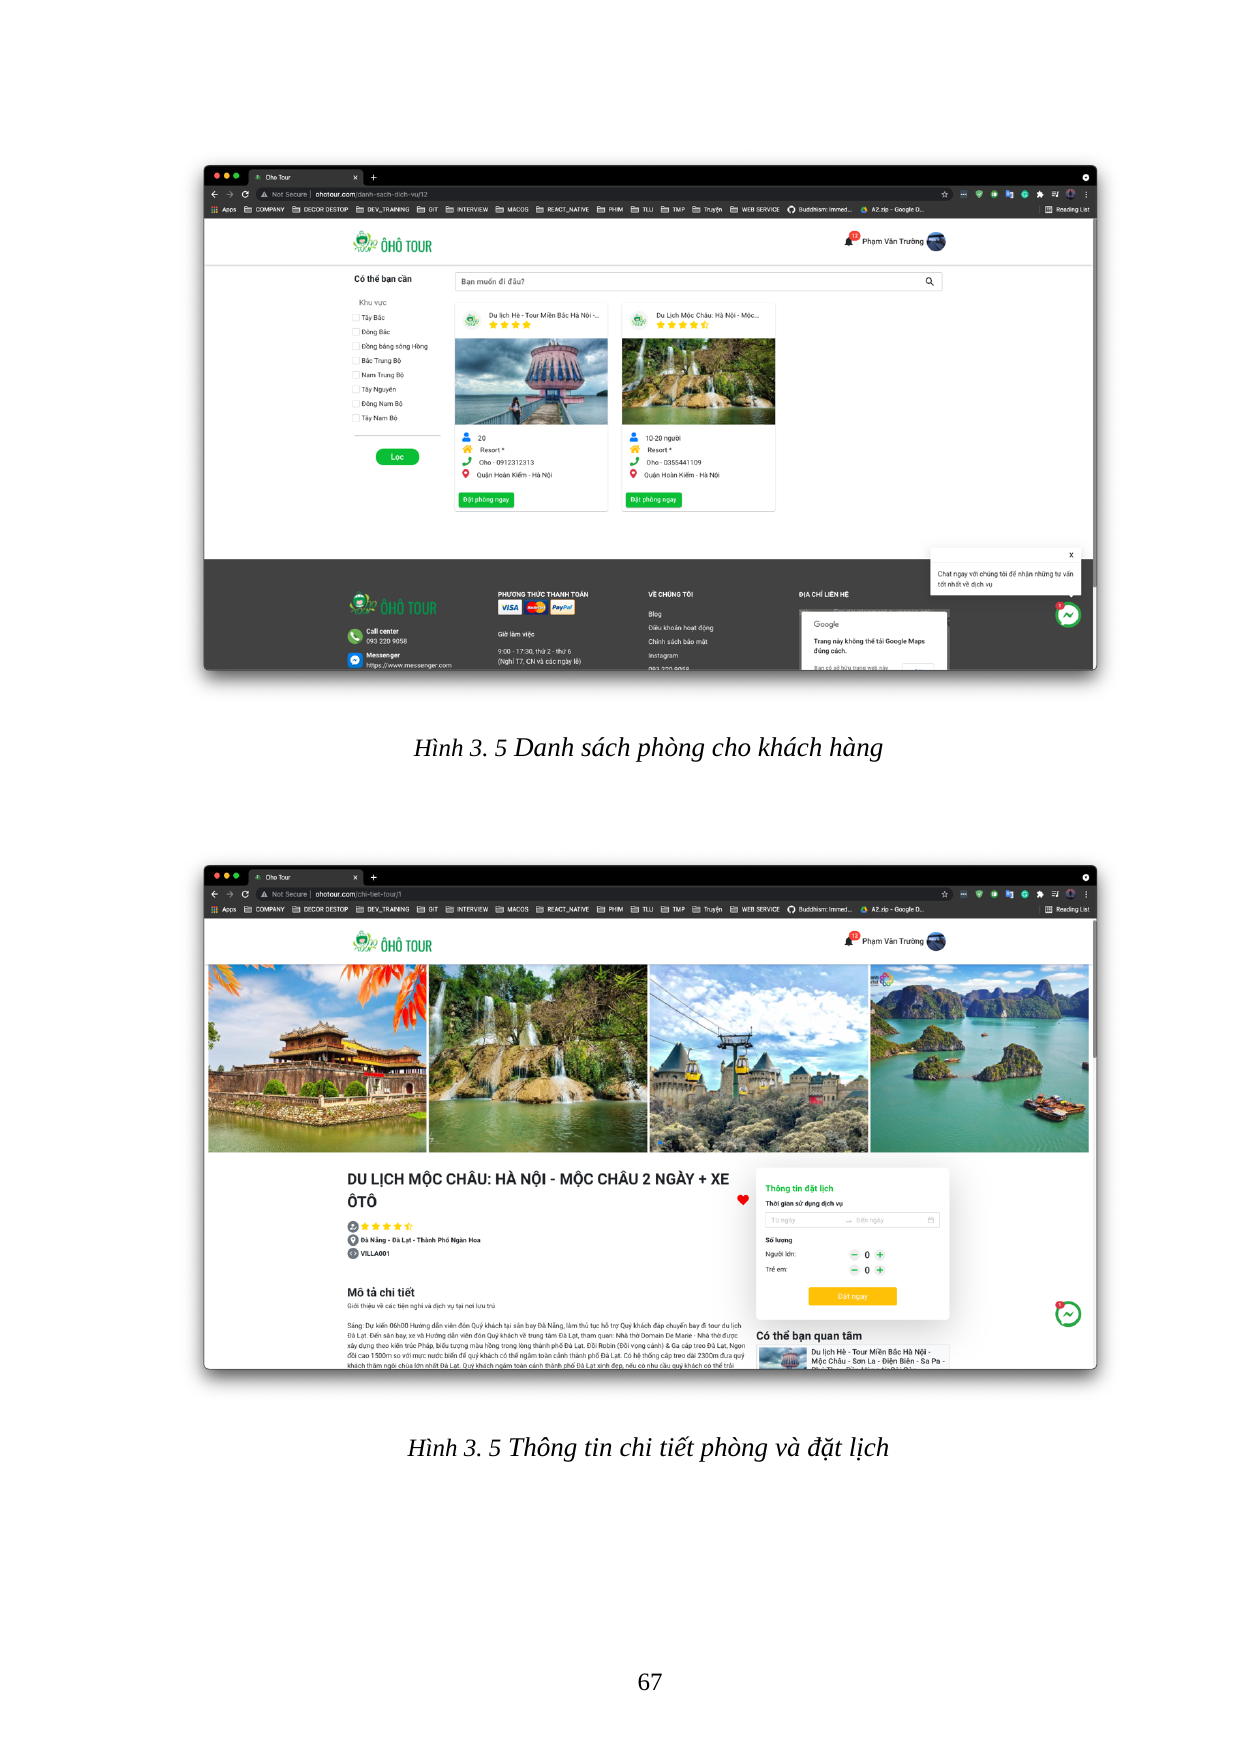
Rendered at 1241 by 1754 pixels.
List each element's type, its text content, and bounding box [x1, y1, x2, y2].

picture [177, 147, 1123, 705]
text Hình 3. 5 Thông tin chi tiết phòng và đặt lịch [177, 1431, 1122, 1462]
picture [177, 847, 1123, 1404]
text Hình 3. 5 Danh sách phòng cho khách hàng [177, 731, 1122, 762]
